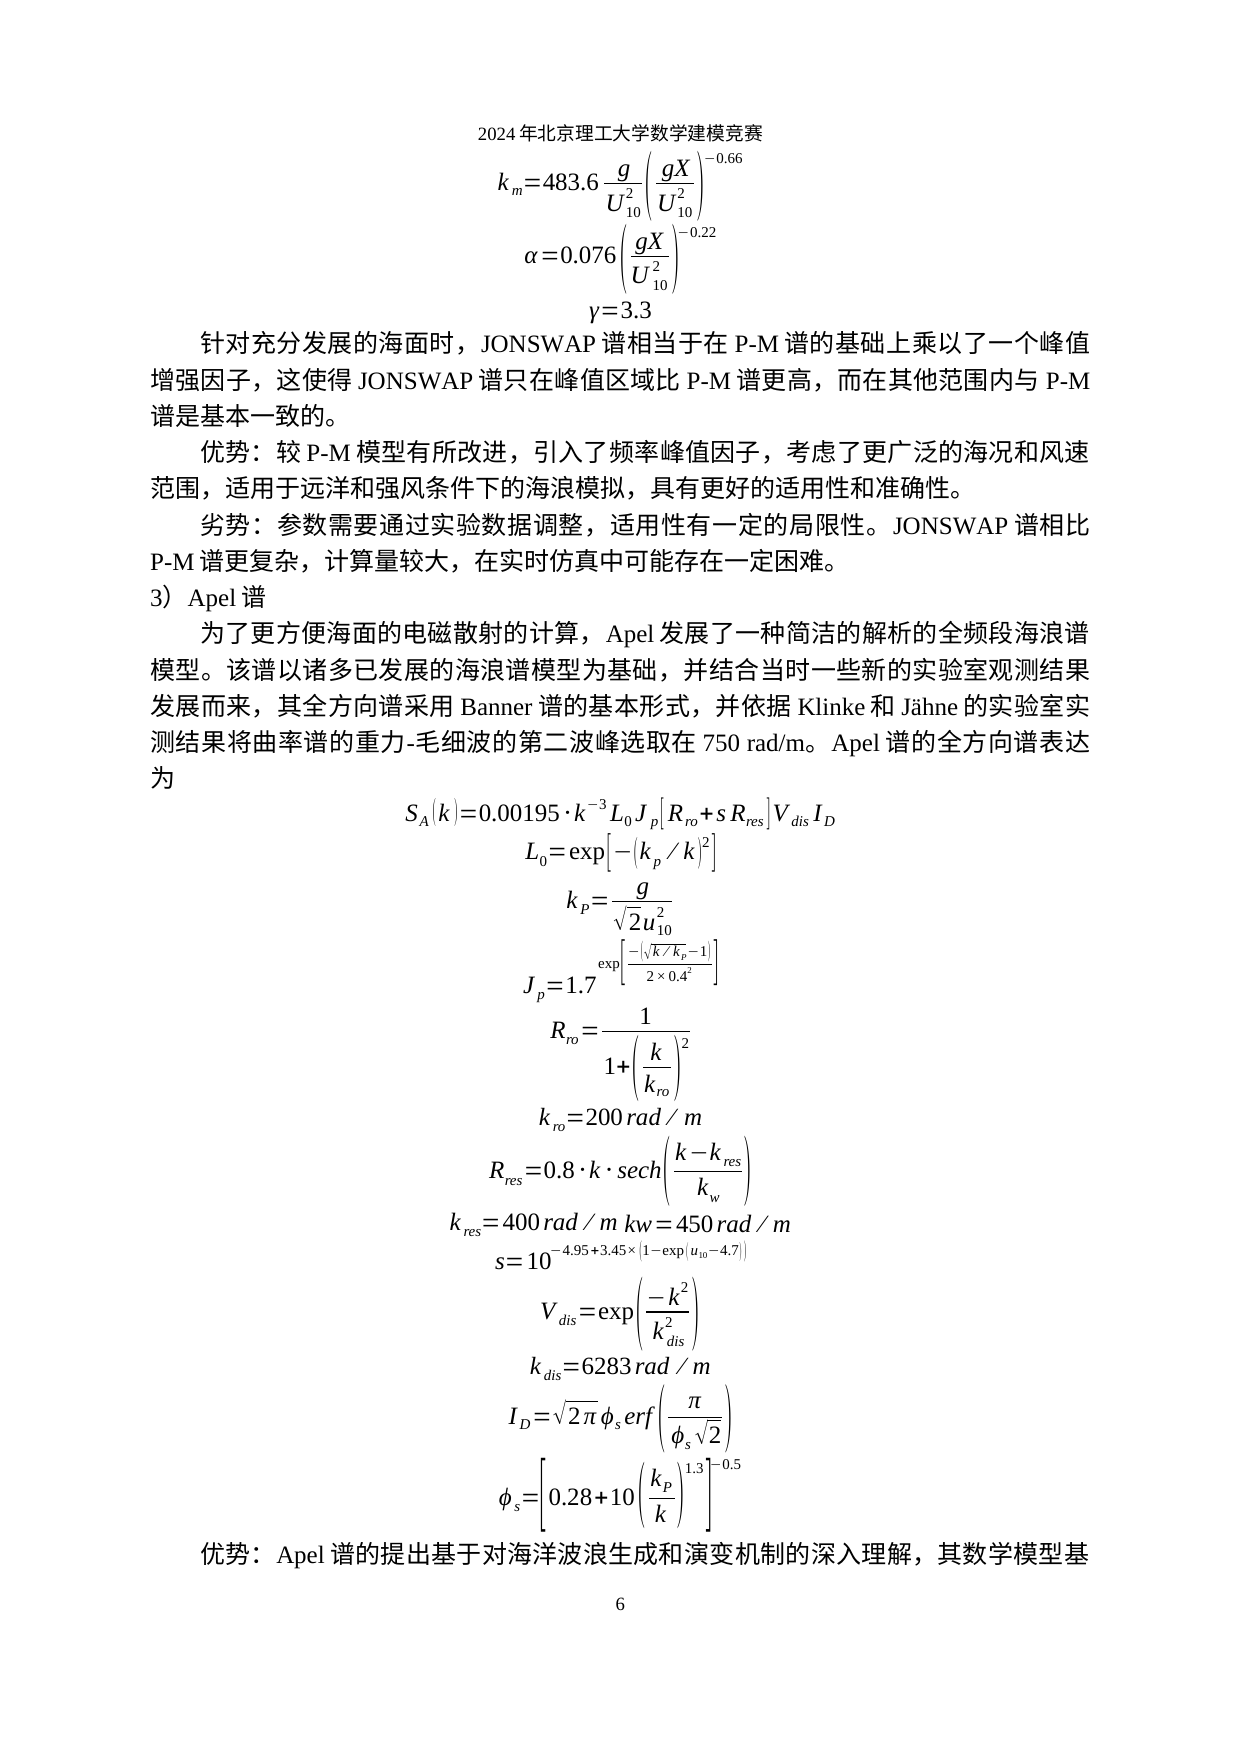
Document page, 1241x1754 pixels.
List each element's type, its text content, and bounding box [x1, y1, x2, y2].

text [150, 1534, 1090, 1571]
text 劣势：参数需要通过实验数据调整，适用性有一定的局限性。JONSWAP谱相比P-M谱更复杂，计算量较大，在实时仿真中可能存在一定困难。 [150, 505, 1090, 578]
text 优势：较P-M模型有所改进，引入了频率峰值因子，考虑了更广泛的海况和风速范围，适用于远洋和强风条件下的海浪模拟，具有更好的适用性和准确性。 [150, 433, 1090, 505]
text 3）Apel谱 [150, 578, 1090, 614]
text 为了更方便海面的电磁散射的计算，Apel发展了一种简洁的解析的全频段海浪谱模型。该谱以诸多已发展的海浪谱模型为基础，并结合当时一些新的实验室观测结果发展而来，其全方向谱采用Banner谱的基本形式，并依据Klinke和Jähne的实验室实测结果将曲率谱的重力-毛细波的第二波峰选取在750 rad/m。Apel谱的全方向谱表达为 [150, 614, 1090, 795]
text 针对充分发展的海面时，JONSWAP谱相当于在P-M谱的基础上乘以了一个峰值增强因子，这使得JONSWAP谱只在峰值区域比P-M谱更高，而在其他范围内与P-M谱是基本一致的。 [150, 324, 1090, 433]
